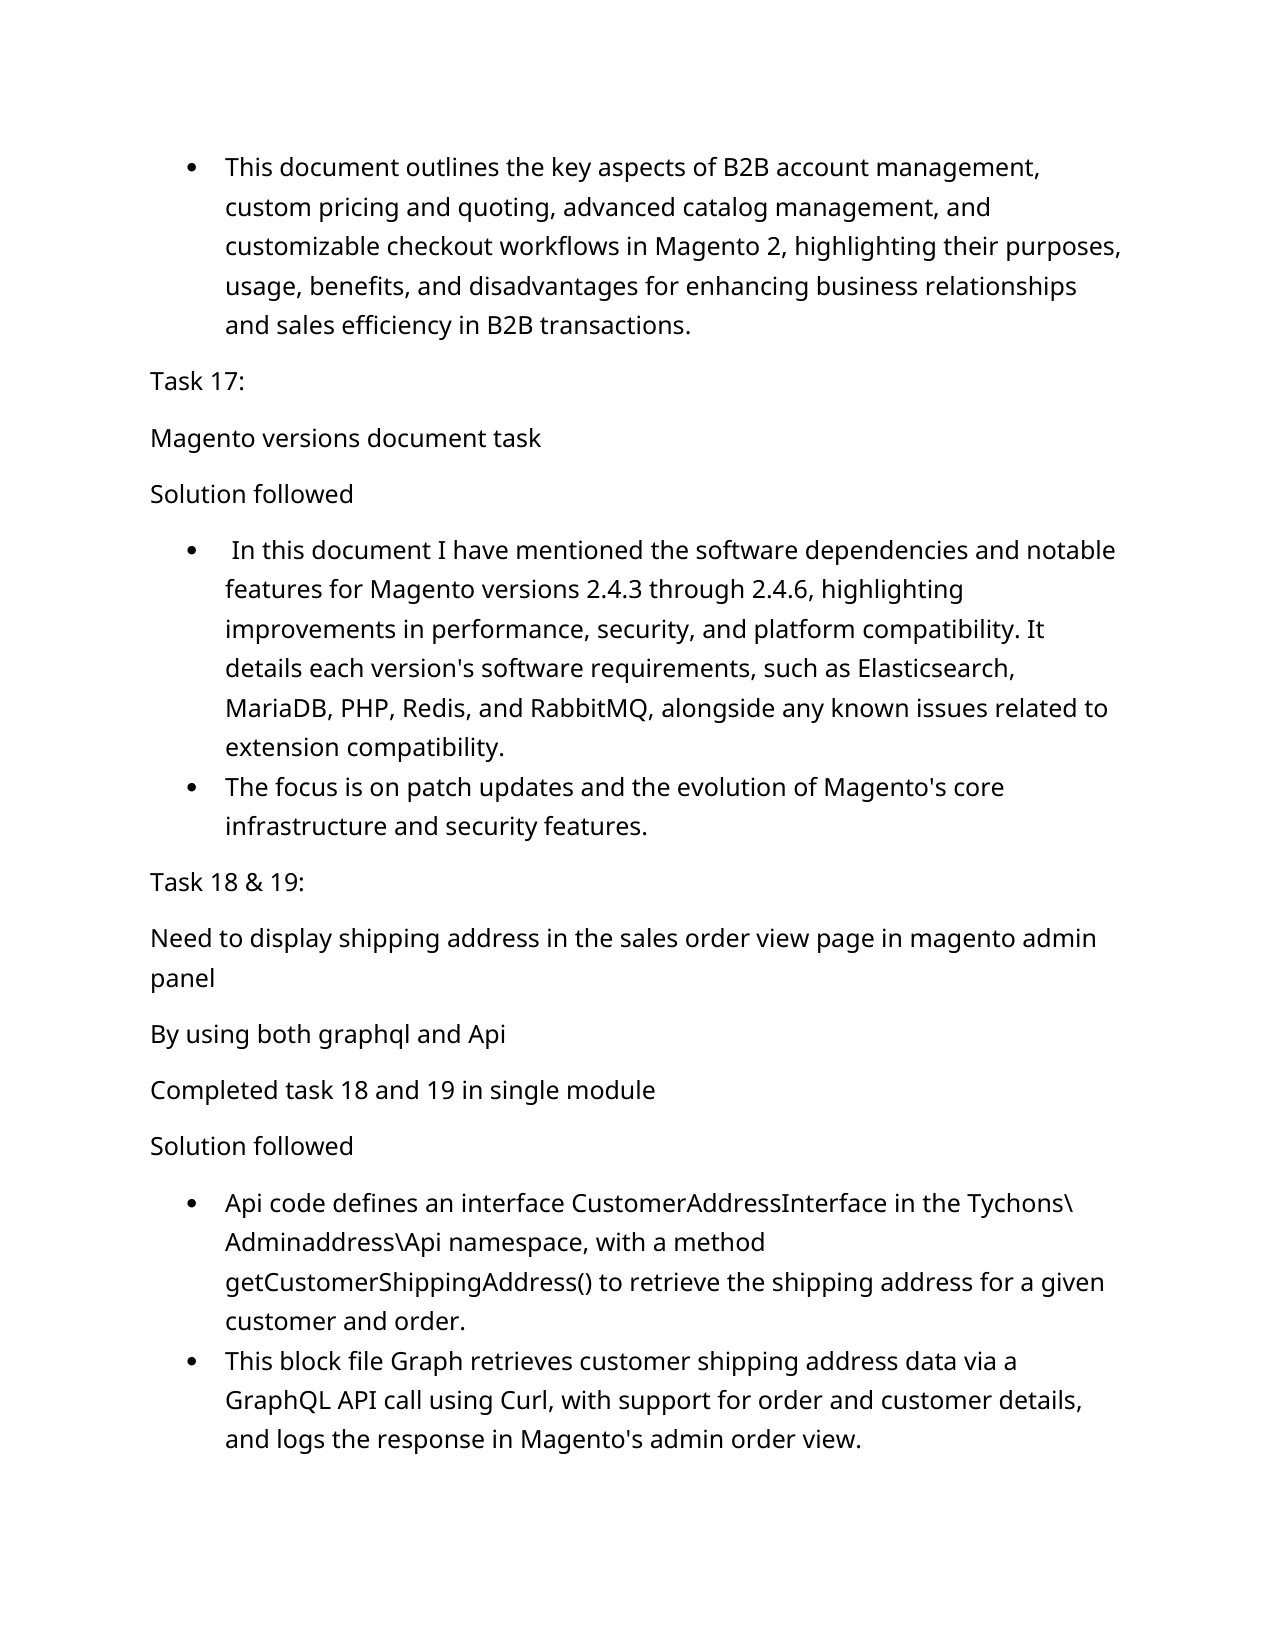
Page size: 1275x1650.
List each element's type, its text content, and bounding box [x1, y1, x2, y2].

text By using both graphql and Api [150, 1017, 1125, 1051]
list This document outlines the key aspects of B2B account management, custom pricing and quoting, advanced catalog management, and customizable checkout workflows in Magento 2, highlighting their purposes, usage, benefits, and disadvantages for enhancing business relationships and sales efficiency in B2B transactions. [187, 150, 1125, 342]
list In this document I have mentioned the software dependencies and notable features for Magento versions 2.4.3 through 2.4.6, highlighting improvements in performance, security, and platform compatibility. It details each version's software requirements, such as Elasticsearch, MariaDB, PHP, Redis, and RabbitMQ, alongside any known issues related to extension compatibility. [187, 532, 1125, 764]
list This block file Graph retrieves customer shipping address data via a GraphQL API call using Curl, with support for order and customer details, and logs the response in Magento's admin order view. [187, 1343, 1125, 1456]
list Api code defines an interface CustomerAddressInterface in the Tychons\Adminaddress\Api namespace, with a method getCustomerShippingAddress() to retrieve the shipping address for a given customer and order. [187, 1185, 1125, 1338]
text Task 17: [150, 364, 1125, 398]
text Magento versions document task [150, 420, 1125, 454]
text Solution followed [150, 1129, 1125, 1163]
list The focus is on patch updates and the evolution of Magento's core infrastructure and security features. [187, 769, 1125, 843]
text Task 18 & 19: [150, 865, 1125, 899]
text Solution followed [150, 476, 1125, 510]
text Completed task 18 and 19 in single module [150, 1073, 1125, 1107]
text Need to display shipping address in the sales order view page in magento admin panel [150, 921, 1125, 995]
